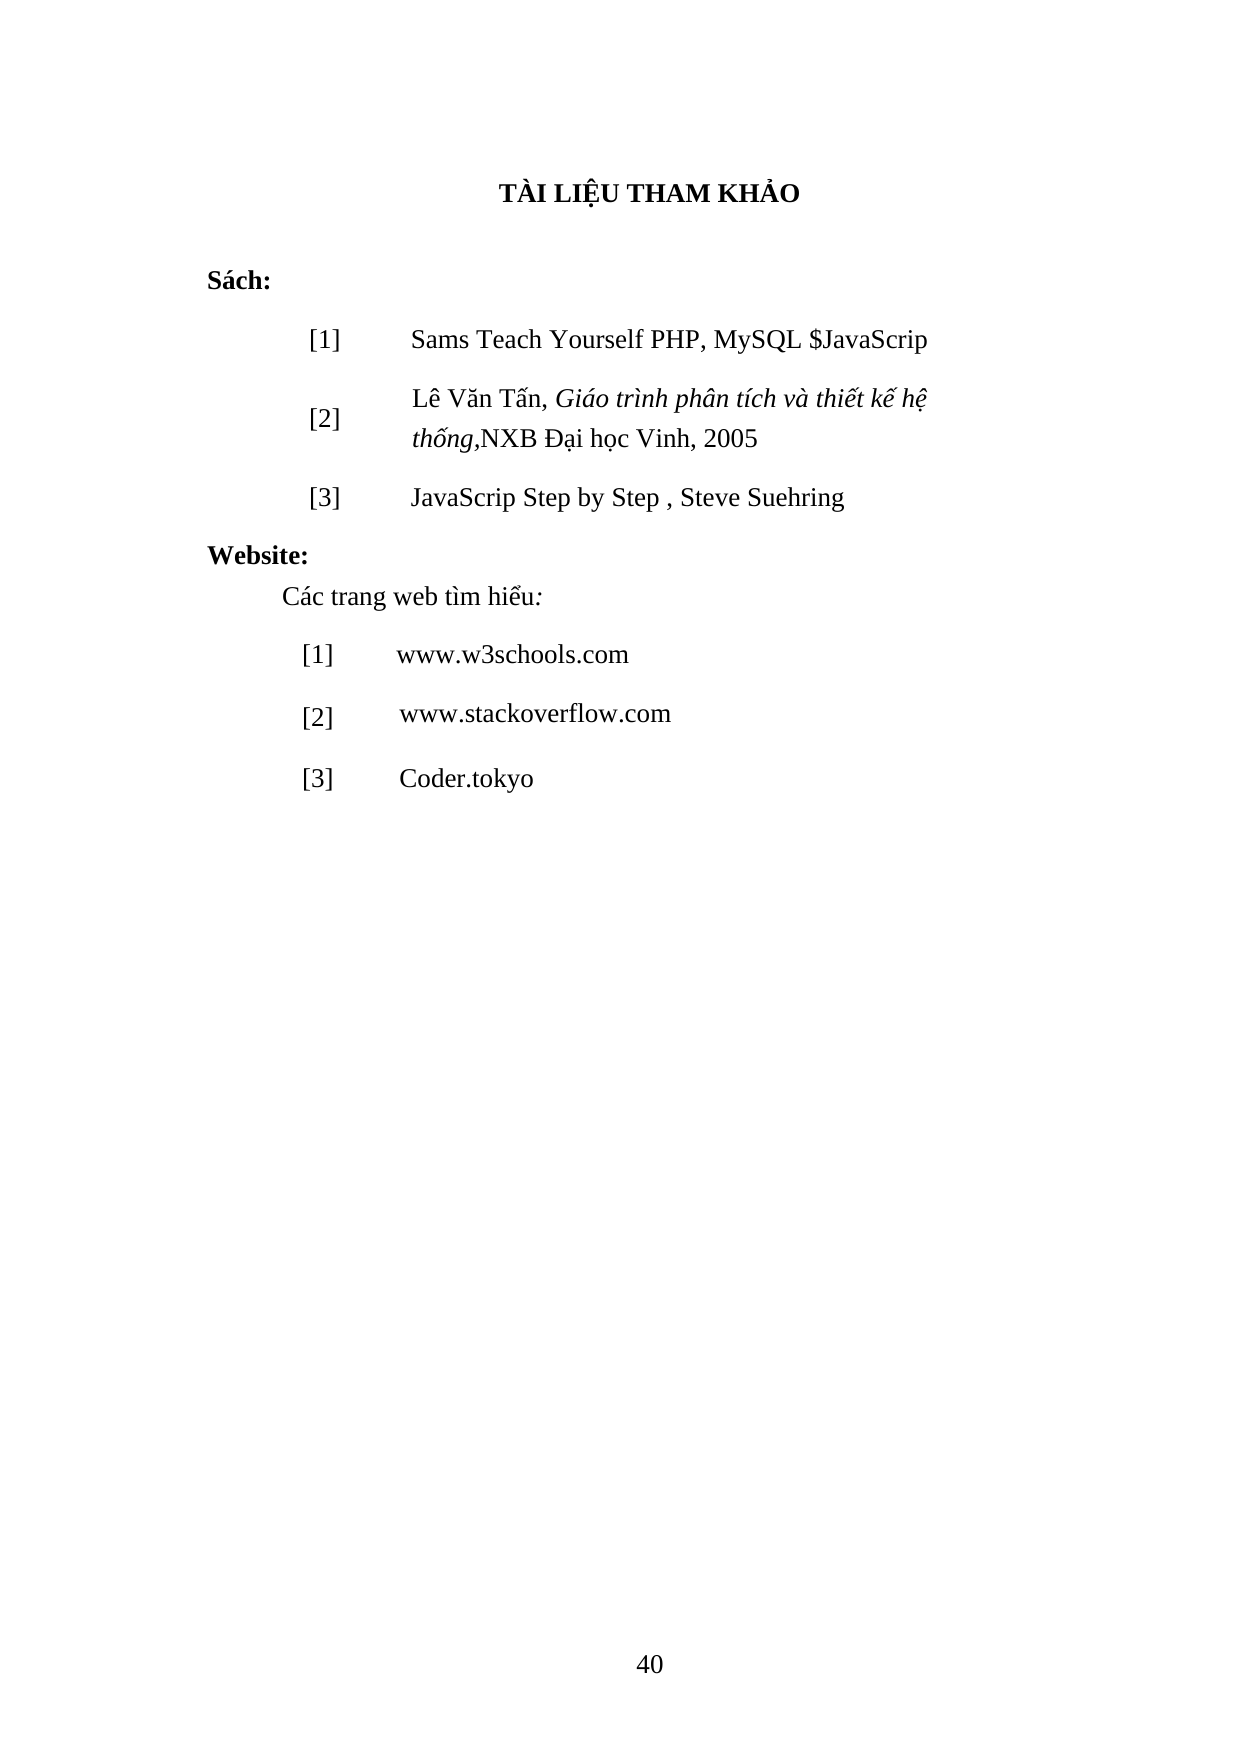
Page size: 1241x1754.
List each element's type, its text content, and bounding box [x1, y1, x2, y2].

table_cell www.stackoverflow.com [385, 697, 1049, 746]
subtitle TÀI LIỆU THAM KHẢO [207, 177, 1092, 208]
table_header www.w3schools.com [385, 620, 1049, 697]
table_header [1] [250, 620, 385, 697]
table_cell Lê Văn Tấn, Giáo trình phân tích và thiết kế hệ thống,NXB Đại học Vinh, 2005 [399, 382, 1049, 462]
table_header Sams Teach Yourself PHP, MySQL $JavaScrip [399, 305, 1049, 382]
table_cell JavaScrip Step by Step , Steve Suehring [399, 463, 1049, 539]
table_cell Coder.tokyo [385, 746, 1049, 819]
table_cell [3] [250, 746, 385, 819]
text Các trang web tìm hiểu: [207, 580, 1092, 611]
table_header [1] [250, 305, 399, 382]
text Website: [207, 539, 1092, 571]
table_cell [3] [250, 463, 399, 539]
table_cell [2] [250, 382, 399, 462]
text Sách: [207, 264, 1092, 295]
table_cell [2] [250, 697, 385, 746]
